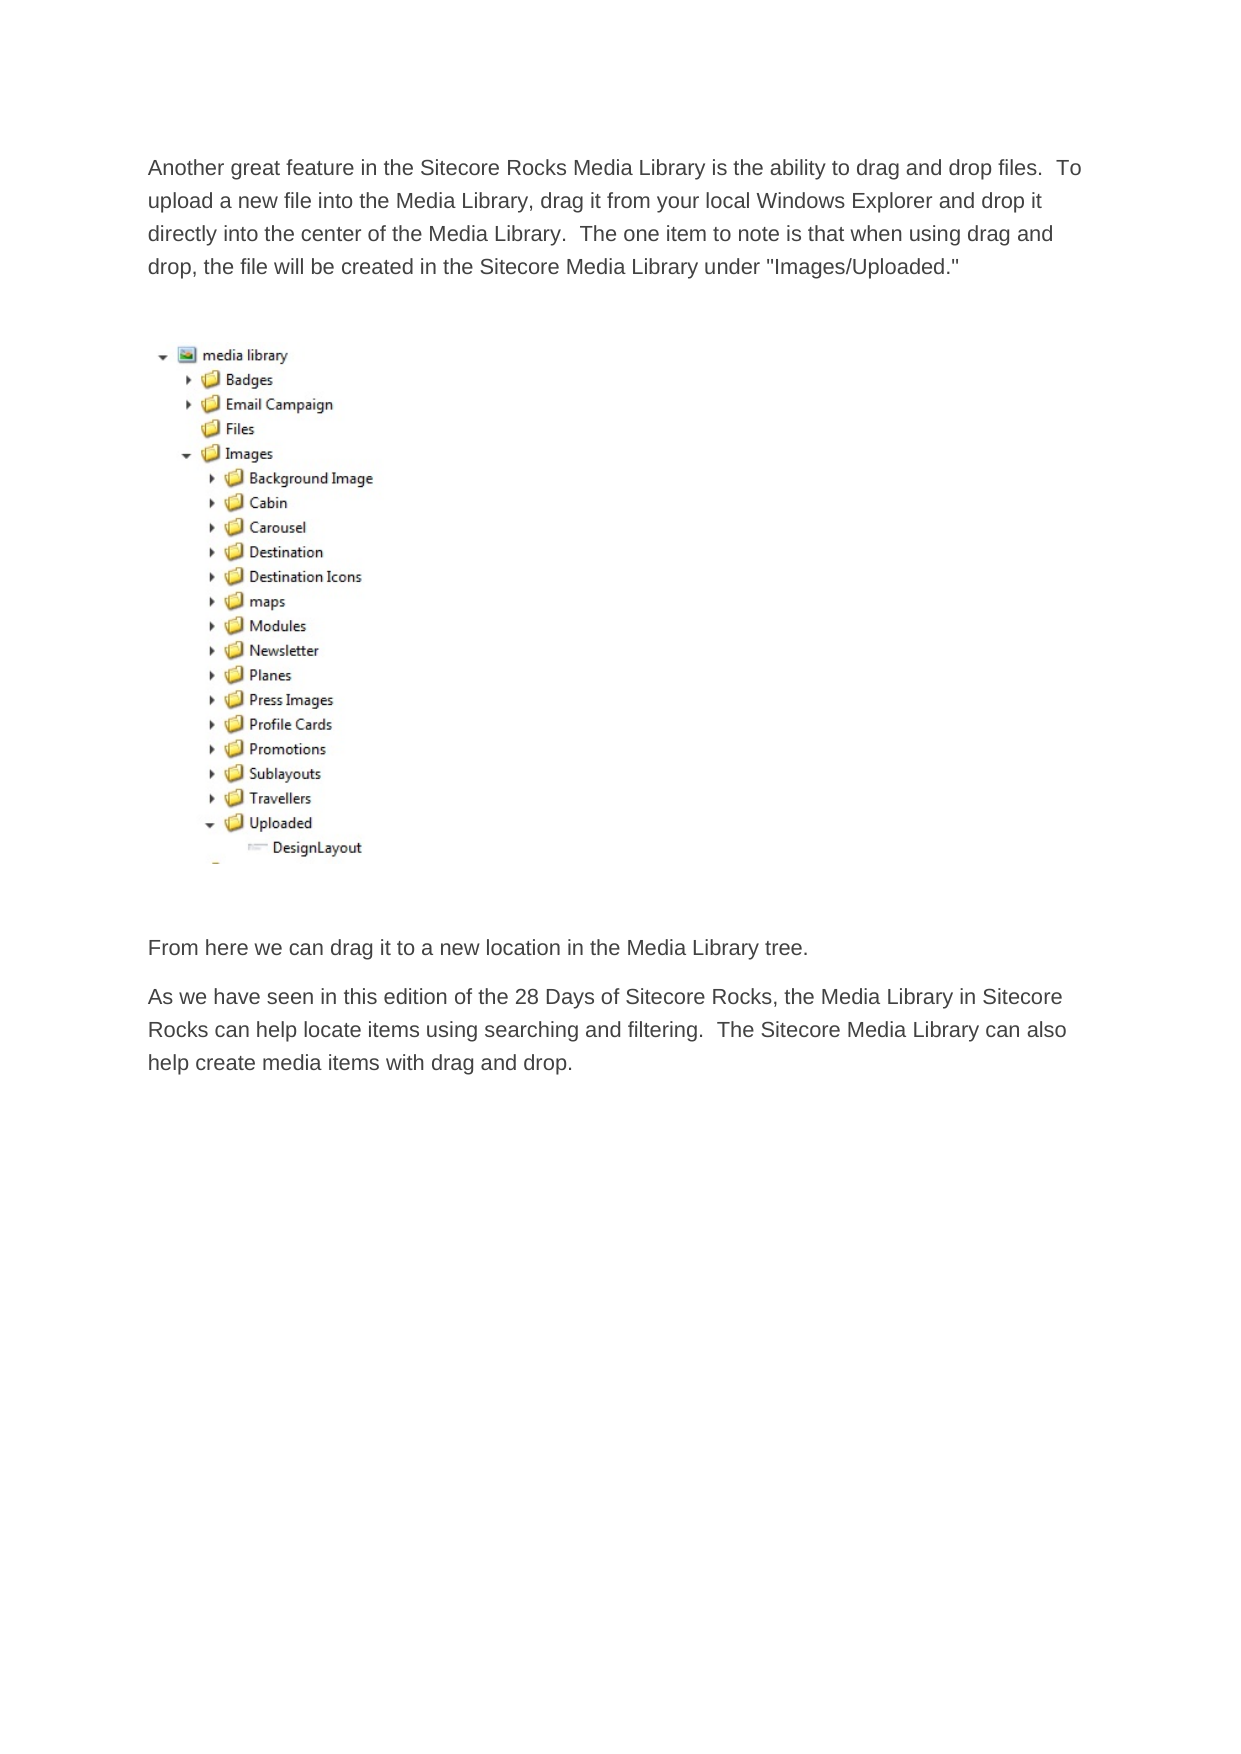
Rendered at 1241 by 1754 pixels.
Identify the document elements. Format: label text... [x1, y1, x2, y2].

text From here we can drag it to a new location in the Media Library tree. [148, 928, 1093, 961]
picture [147, 342, 395, 864]
text As we have seen in this edition of the 28 Days of Sitecore Rocks, the Media Library in Sitecore Rocks can help locate items using searching and filtering. The Sitecore Media Library can also help create media items with drag and drop. [148, 976, 1093, 1074]
text Another great feature in the Sitecore Rocks Media Library is the ability to drag and drop files. To upload a new file into the Media Library, drag it from your local Windows Explorer and drop it directly into the center of the Media Library. The one item to note is that when using drag and drop, the file will be created in the Sitecore Media Library under "Images/Uploaded." [148, 148, 1093, 279]
